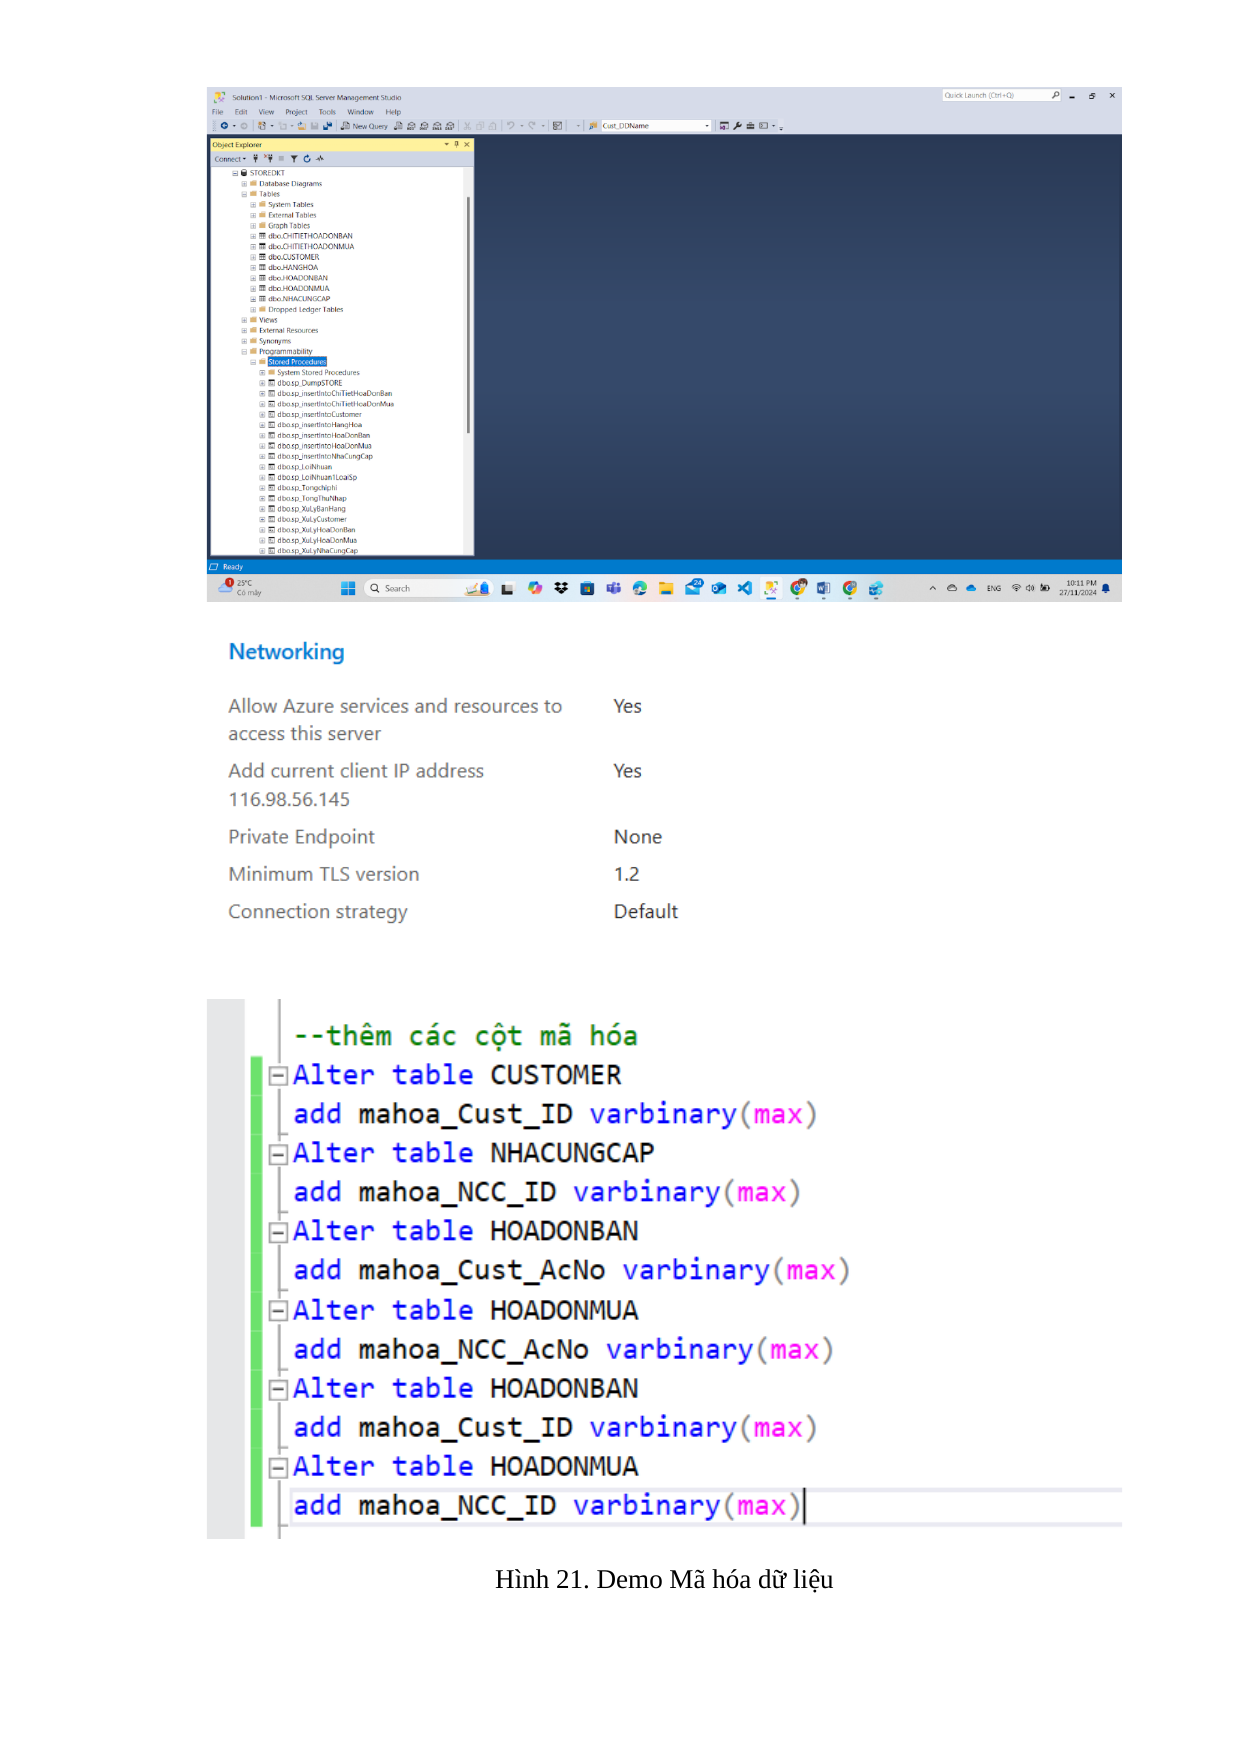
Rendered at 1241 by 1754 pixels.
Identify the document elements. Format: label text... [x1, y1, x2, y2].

picture [206, 87, 1122, 602]
text Hình 21. Demo Mã hóa dữ liệu [207, 1563, 1122, 1594]
picture [206, 999, 1123, 1539]
picture [206, 617, 1122, 978]
